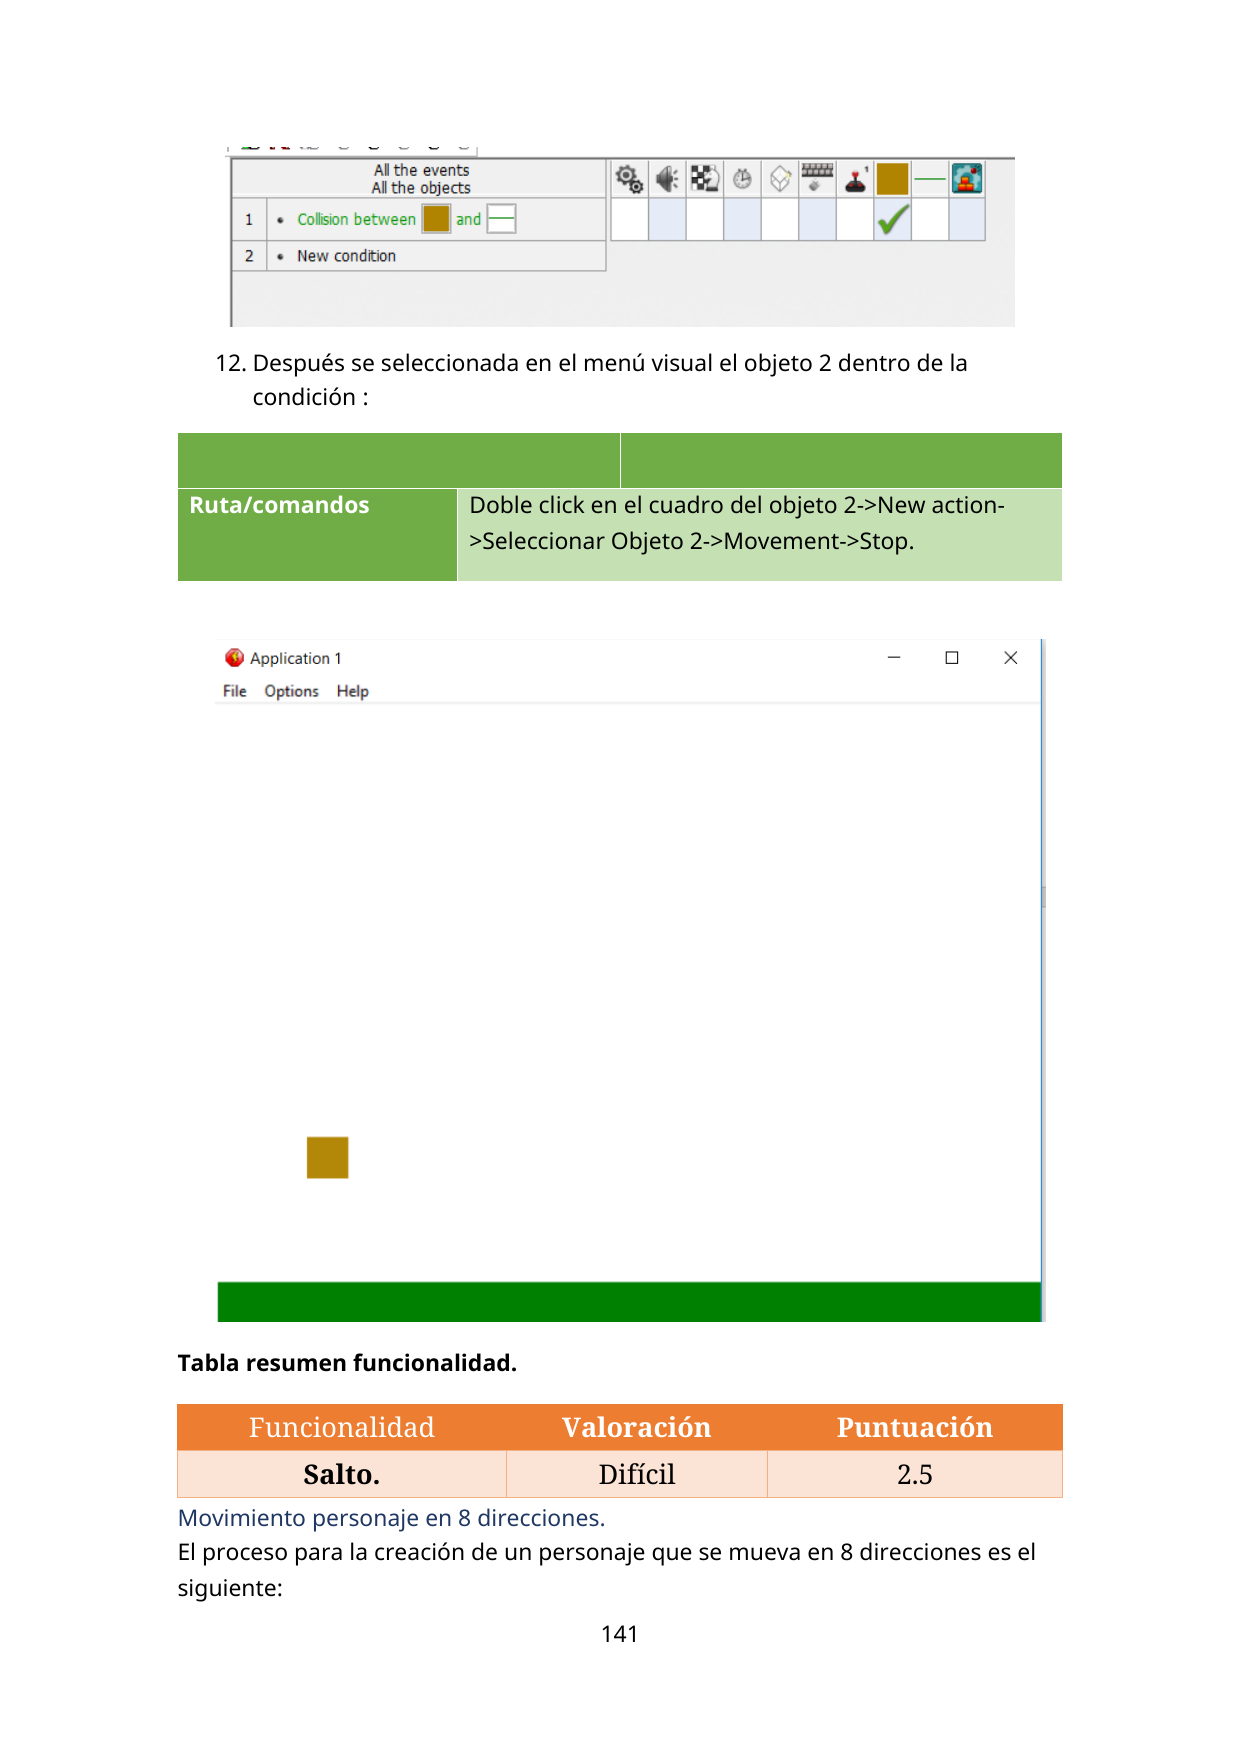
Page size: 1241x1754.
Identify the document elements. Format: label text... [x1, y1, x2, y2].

table_header Valoración [507, 1405, 767, 1450]
table_header [178, 433, 620, 488]
picture [225, 147, 1015, 327]
table_header Puntuación [768, 1405, 1062, 1450]
text Tabla resumen funcionalidad. [177, 1347, 1063, 1378]
table_cell 2.5 [768, 1451, 1062, 1497]
picture [214, 639, 1046, 1322]
table_cell Ruta/comandos [178, 489, 457, 581]
table_header Funcionalidad [178, 1405, 506, 1450]
table_cell Doble click en el cuadro del objeto 2->New action->Seleccionar Objeto 2->Movement->Stop. [458, 489, 1062, 581]
table_header [621, 433, 1062, 488]
list Después se seleccionada en el menú visual el objeto 2 dentro de la condición : [215, 347, 1063, 412]
table_cell Salto. [178, 1451, 506, 1497]
subtitle Movimiento personaje en 8 direcciones. [177, 1502, 1063, 1533]
text El proceso para la creación de un personaje que se mueva en 8 direcciones es el siguiente: [177, 1536, 1063, 1603]
table_cell Difícil [507, 1451, 767, 1497]
